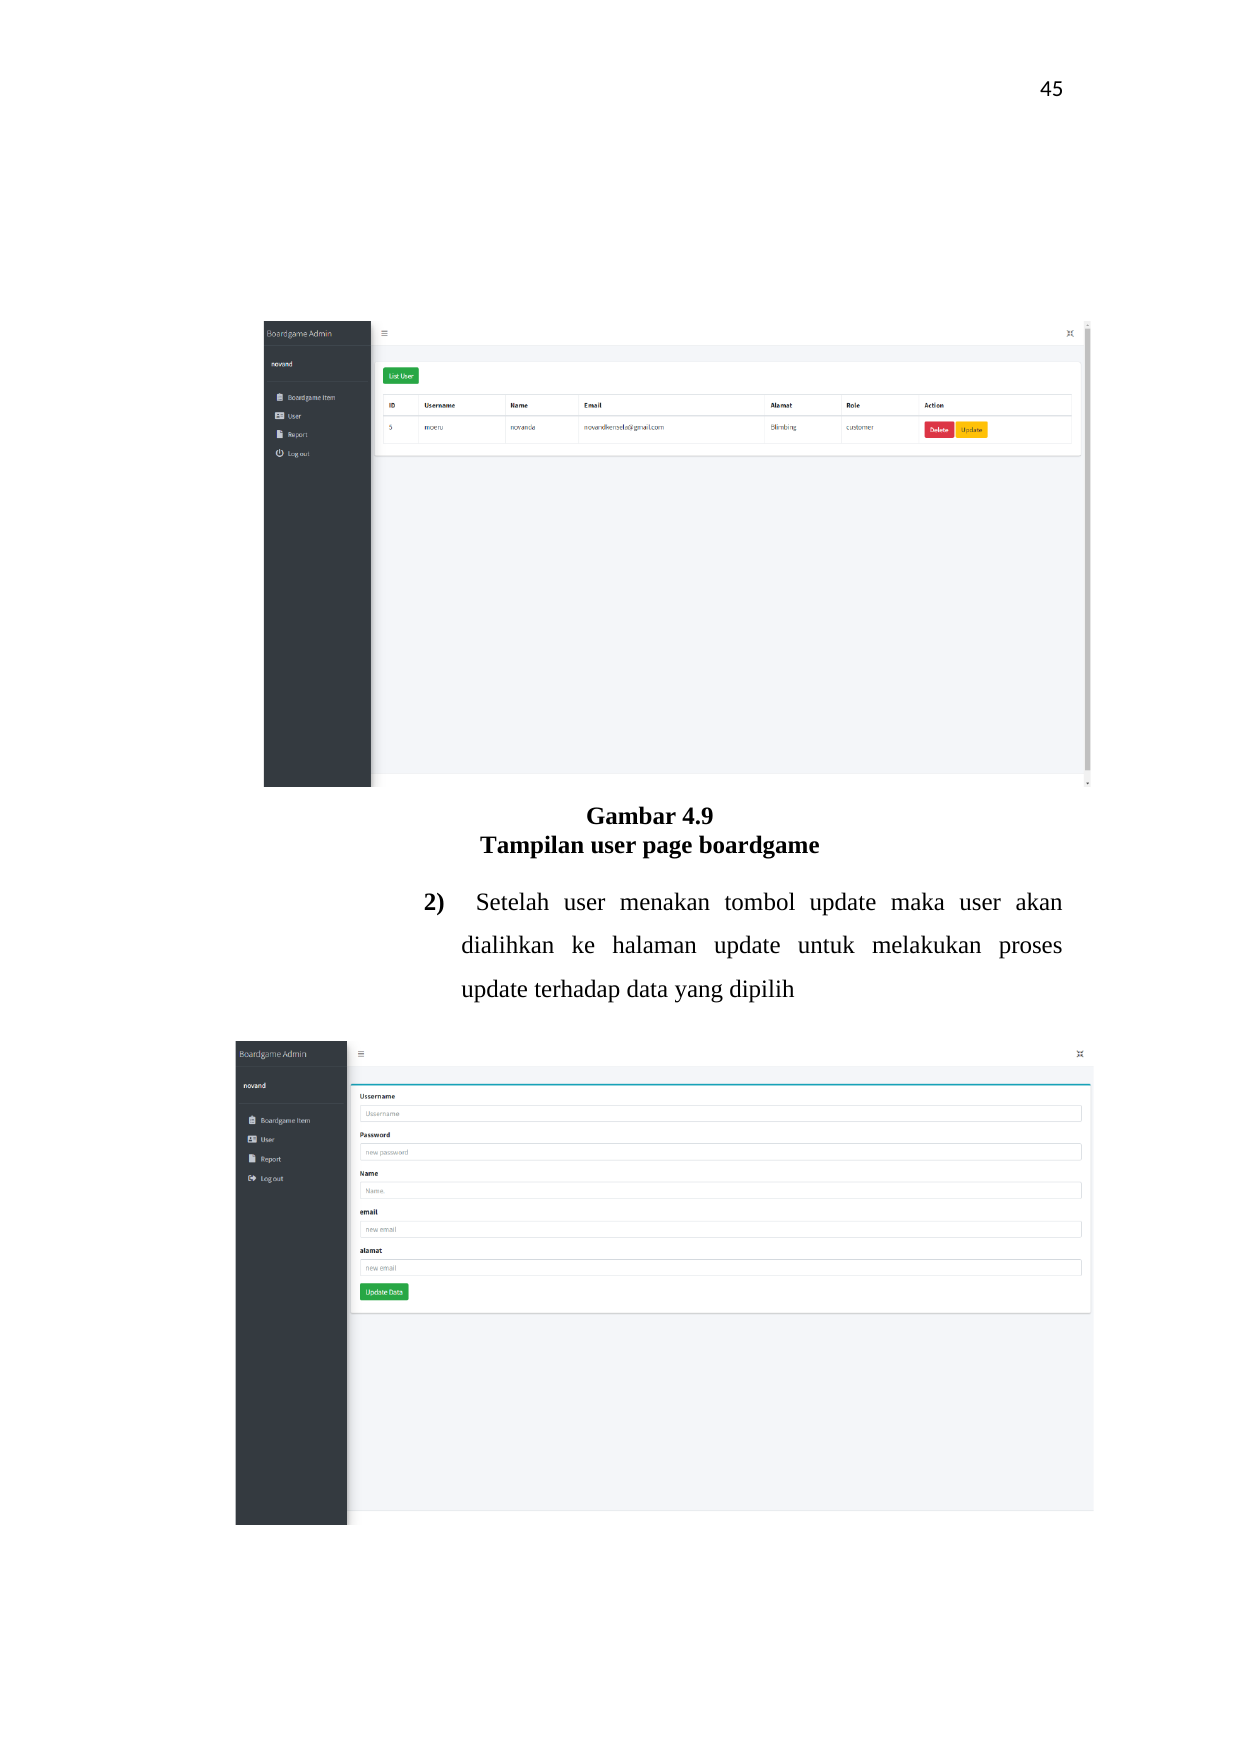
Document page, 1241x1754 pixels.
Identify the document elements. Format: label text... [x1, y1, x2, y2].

text Tampilan user page boardgame [236, 830, 1063, 859]
picture [263, 321, 1091, 787]
list Setelah user menakan tombol update maka user akan dialihkan ke halaman update untuk melakukan proses update terhadap data yang dipilih [424, 887, 1063, 1002]
picture [235, 1041, 1094, 1525]
